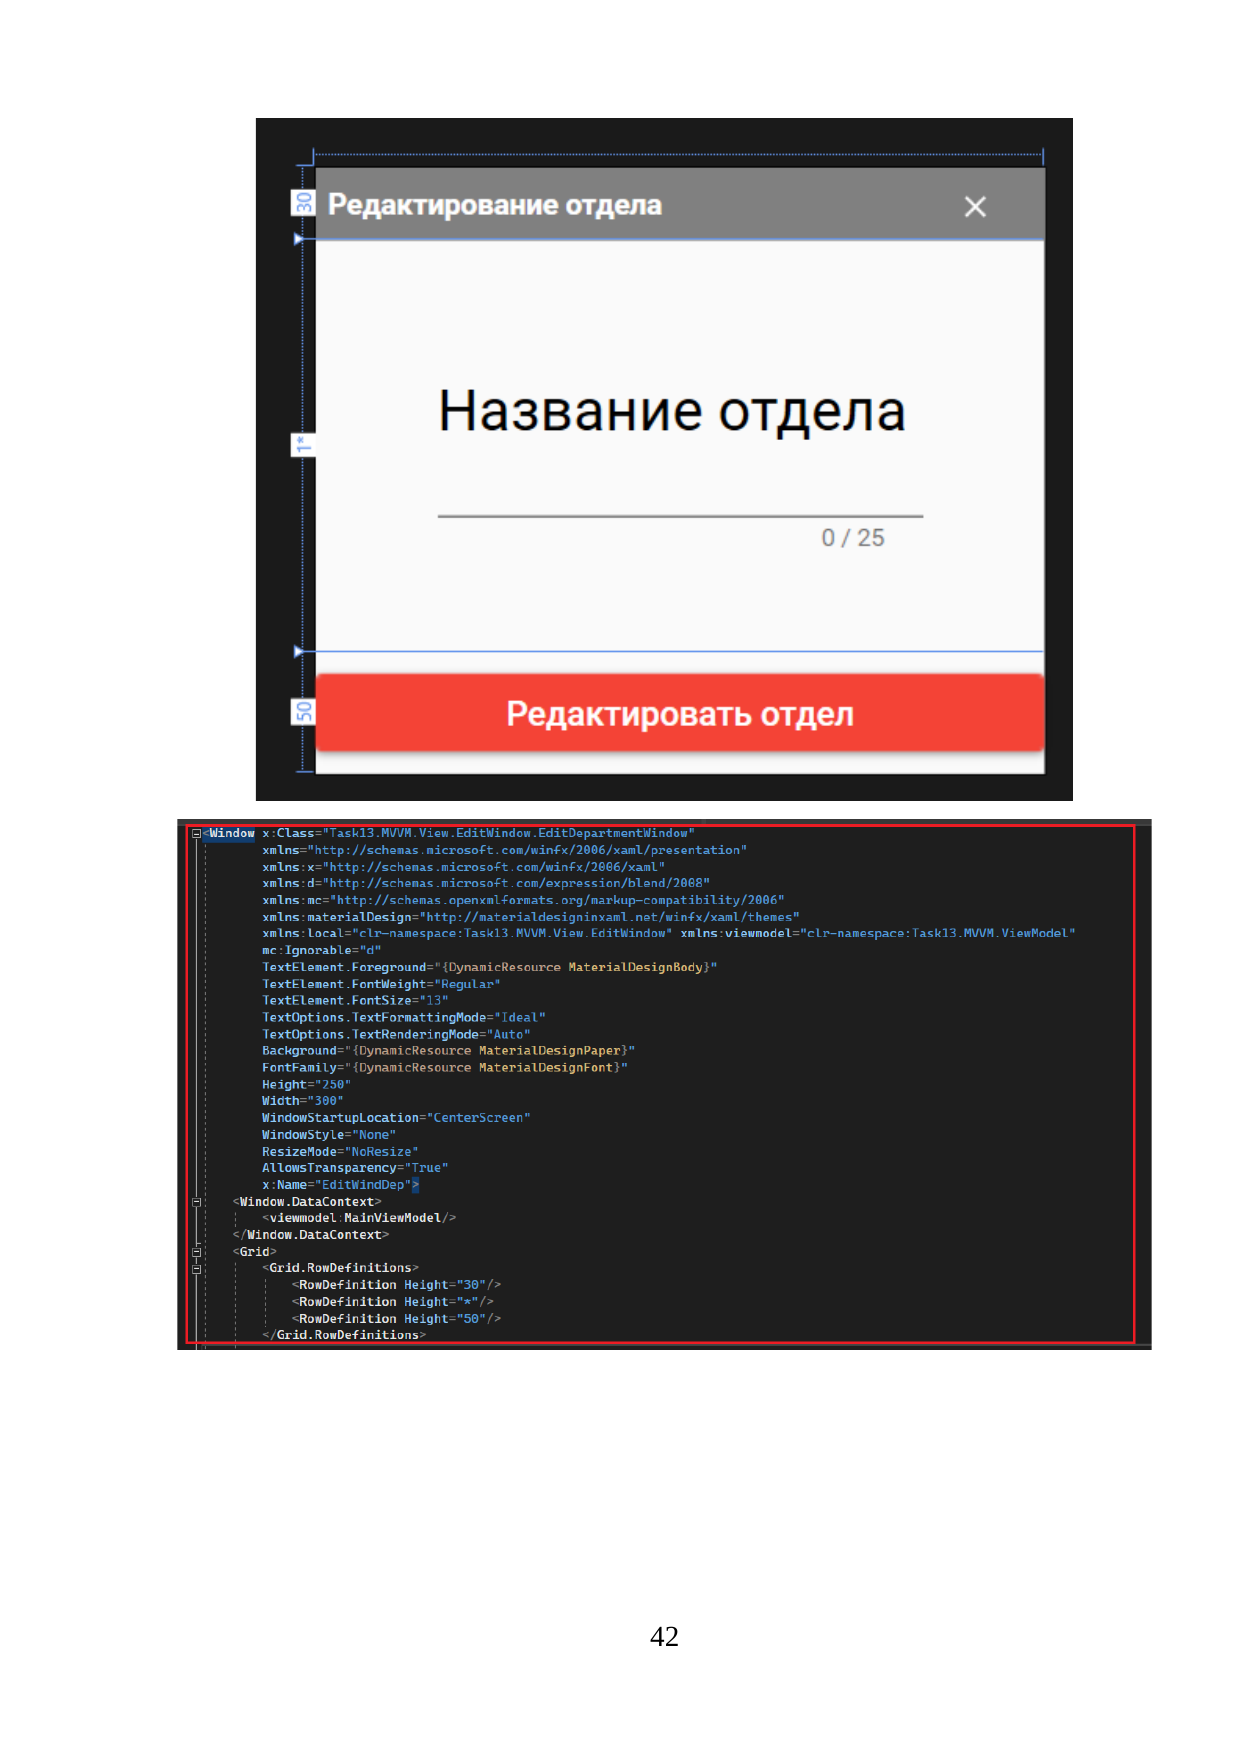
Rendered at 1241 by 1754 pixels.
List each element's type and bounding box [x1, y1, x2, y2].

picture [255, 118, 1073, 801]
picture [177, 819, 1152, 1350]
